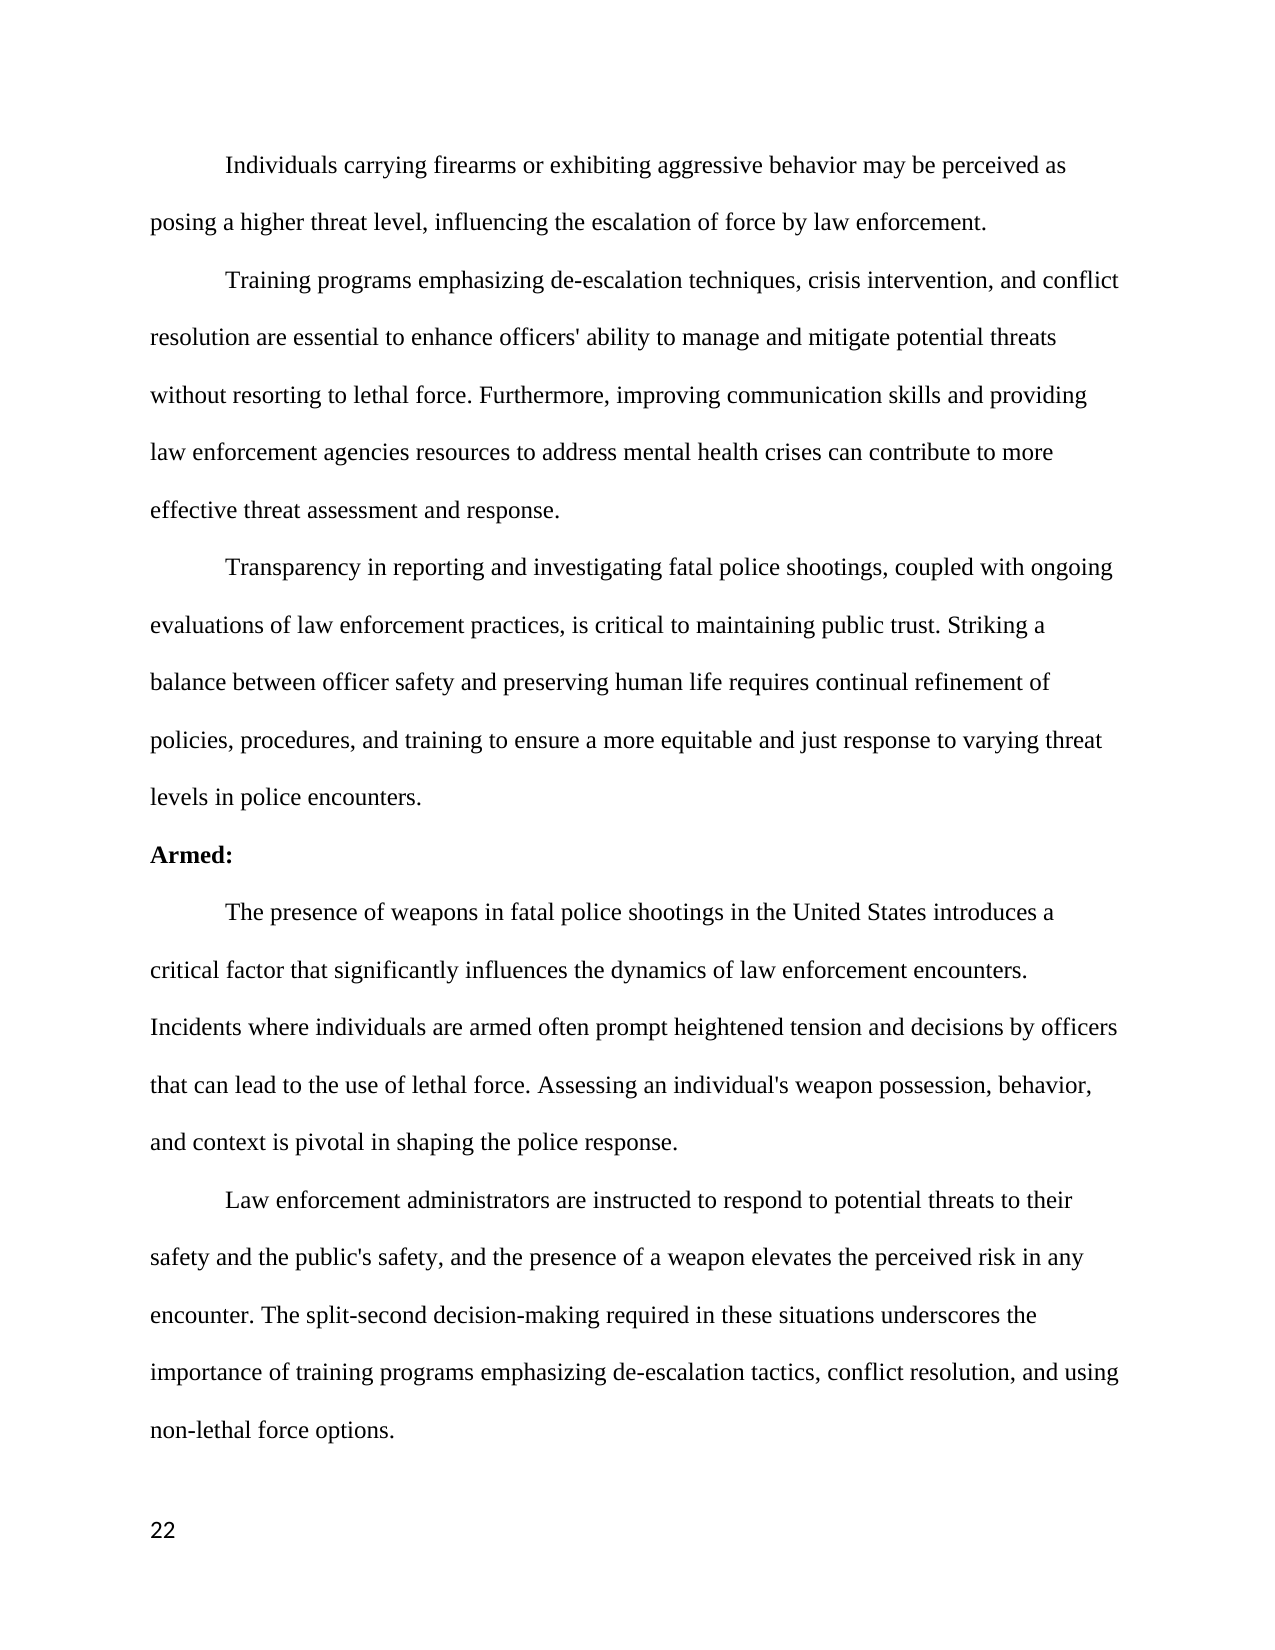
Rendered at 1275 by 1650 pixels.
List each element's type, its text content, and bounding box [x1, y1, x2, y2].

text Law enforcement administrators are instructed to respond to potential threats to their safety and the public's safety, and the presence of a weapon elevates the perceived risk in any encounter. The split-second decision-making required in these situations underscores the importance of training programs emphasizing de-escalation tactics, conflict resolution, and using non-lethal force options. [150, 1185, 1125, 1444]
text The presence of weapons in fatal police shootings in the United States introduces a critical factor that significantly influences the dynamics of law enforcement encounters. Incidents where individuals are armed often prompt heightened tension and decisions by officers that can lead to the use of lethal force. Assessing an individual's weapon possession, behavior, and context is pivotal in shaping the police response. [150, 897, 1125, 1156]
text Individuals carrying firearms or exhibiting aggressive behavior may be perceived as posing a higher threat level, influencing the escalation of force by law enforcement. [150, 150, 1125, 236]
text Armed: [150, 840, 1125, 869]
text Transparency in reporting and investigating fatal police shootings, coupled with ongoing evaluations of law enforcement practices, is critical to maintaining public trust. Striking a balance between officer safety and preserving human life requires continual refinement of policies, procedures, and training to ensure a more equitable and just response to varying threat levels in police encounters. [150, 552, 1125, 811]
text Training programs emphasizing de-escalation techniques, crisis intervention, and conflict resolution are essential to enhance officers' ability to manage and mitigate potential threats without resorting to lethal force. Furthermore, improving communication skills and providing law enforcement agencies resources to address mental health crises can contribute to more effective threat assessment and response. [150, 265, 1125, 524]
